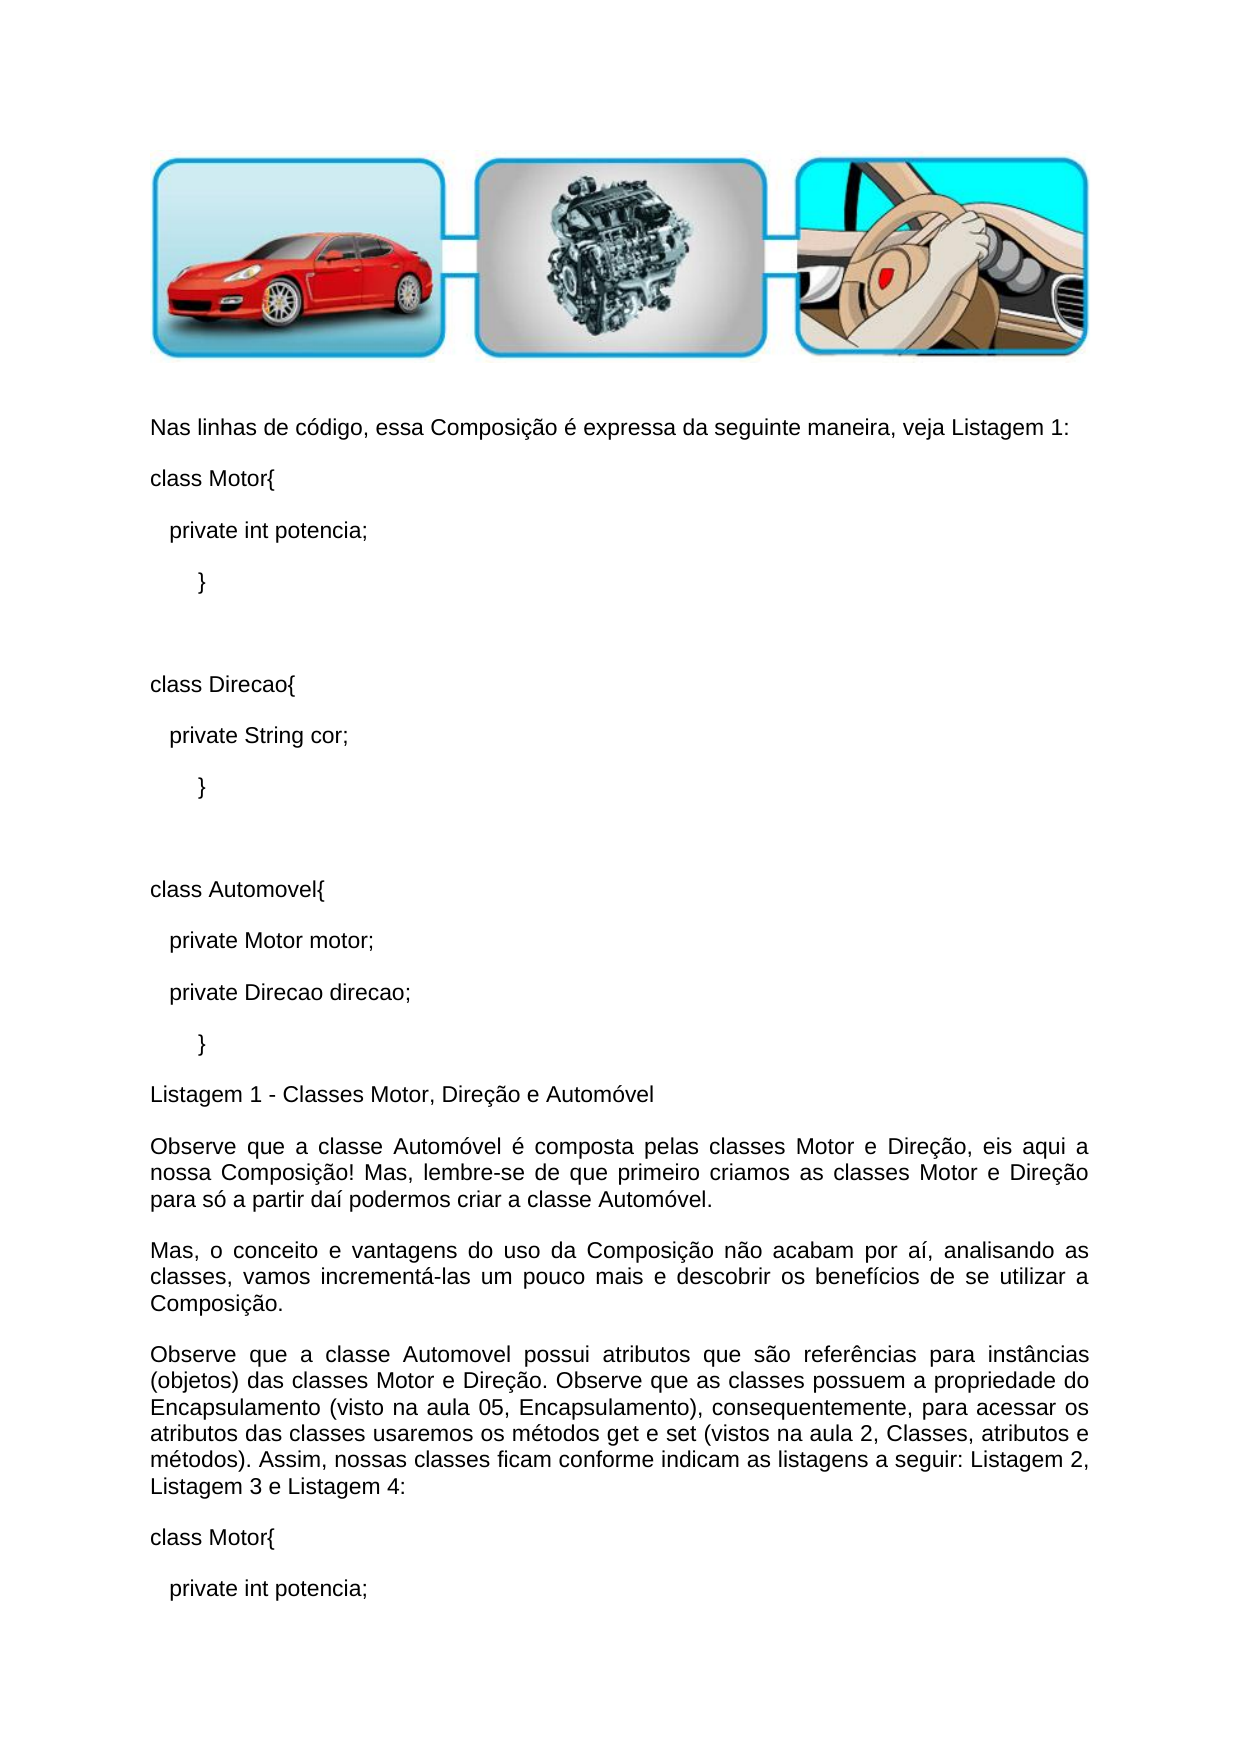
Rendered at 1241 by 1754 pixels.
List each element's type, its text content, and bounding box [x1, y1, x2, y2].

text Observe que a classe Automovel possui atributos que são referências para instâncias (objetos) das classes Motor e Direção. Observe que as classes possuem a propriedade do Encapsulamento (visto na aula 05, Encapsulamento), consequentemente, para acessar os atributos das classes usaremos os métodos get e set (vistos na aula 2, Classes, atributos e métodos). Assim, nossas classes ficam conforme indicam as listagens a seguir: Listagem 2, Listagem 3 e Listagem 4: [150, 1341, 1090, 1499]
text private int potencia; [150, 1575, 1090, 1602]
text private Motor motor; [150, 927, 1090, 954]
text Nas linhas de código, essa Composição é expressa da seguinte maneira, veja Listagem 1: [150, 414, 1090, 440]
text Mas, o conceito e vantagens do uso da Composição não acabam por aí, analisando as classes, vamos incrementá-las um pouco mais e descobrir os benefícios de se utilizar a Composição. [150, 1237, 1090, 1316]
text } [198, 568, 1090, 594]
text class Automovel{ [150, 876, 1090, 902]
text private int potencia; [150, 517, 1090, 543]
text class Motor{ [150, 1524, 1090, 1550]
picture [150, 150, 1091, 363]
text class Motor{ [150, 465, 1090, 492]
text private Direcao direcao; [150, 979, 1090, 1005]
text Observe que a classe Automóvel é composta pelas classes Motor e Direção, eis aqui a nossa Composição! Mas, lembre-se de que primeiro criamos as classes Motor e Direção para só a partir daí podermos criar a classe Automóvel. [150, 1133, 1090, 1212]
text } [198, 1030, 1090, 1056]
text class Direcao{ [150, 671, 1090, 697]
text } [198, 773, 1090, 800]
text Listagem 1 - Classes Motor, Direção e Automóvel [150, 1081, 1090, 1108]
text private String cor; [150, 722, 1090, 748]
